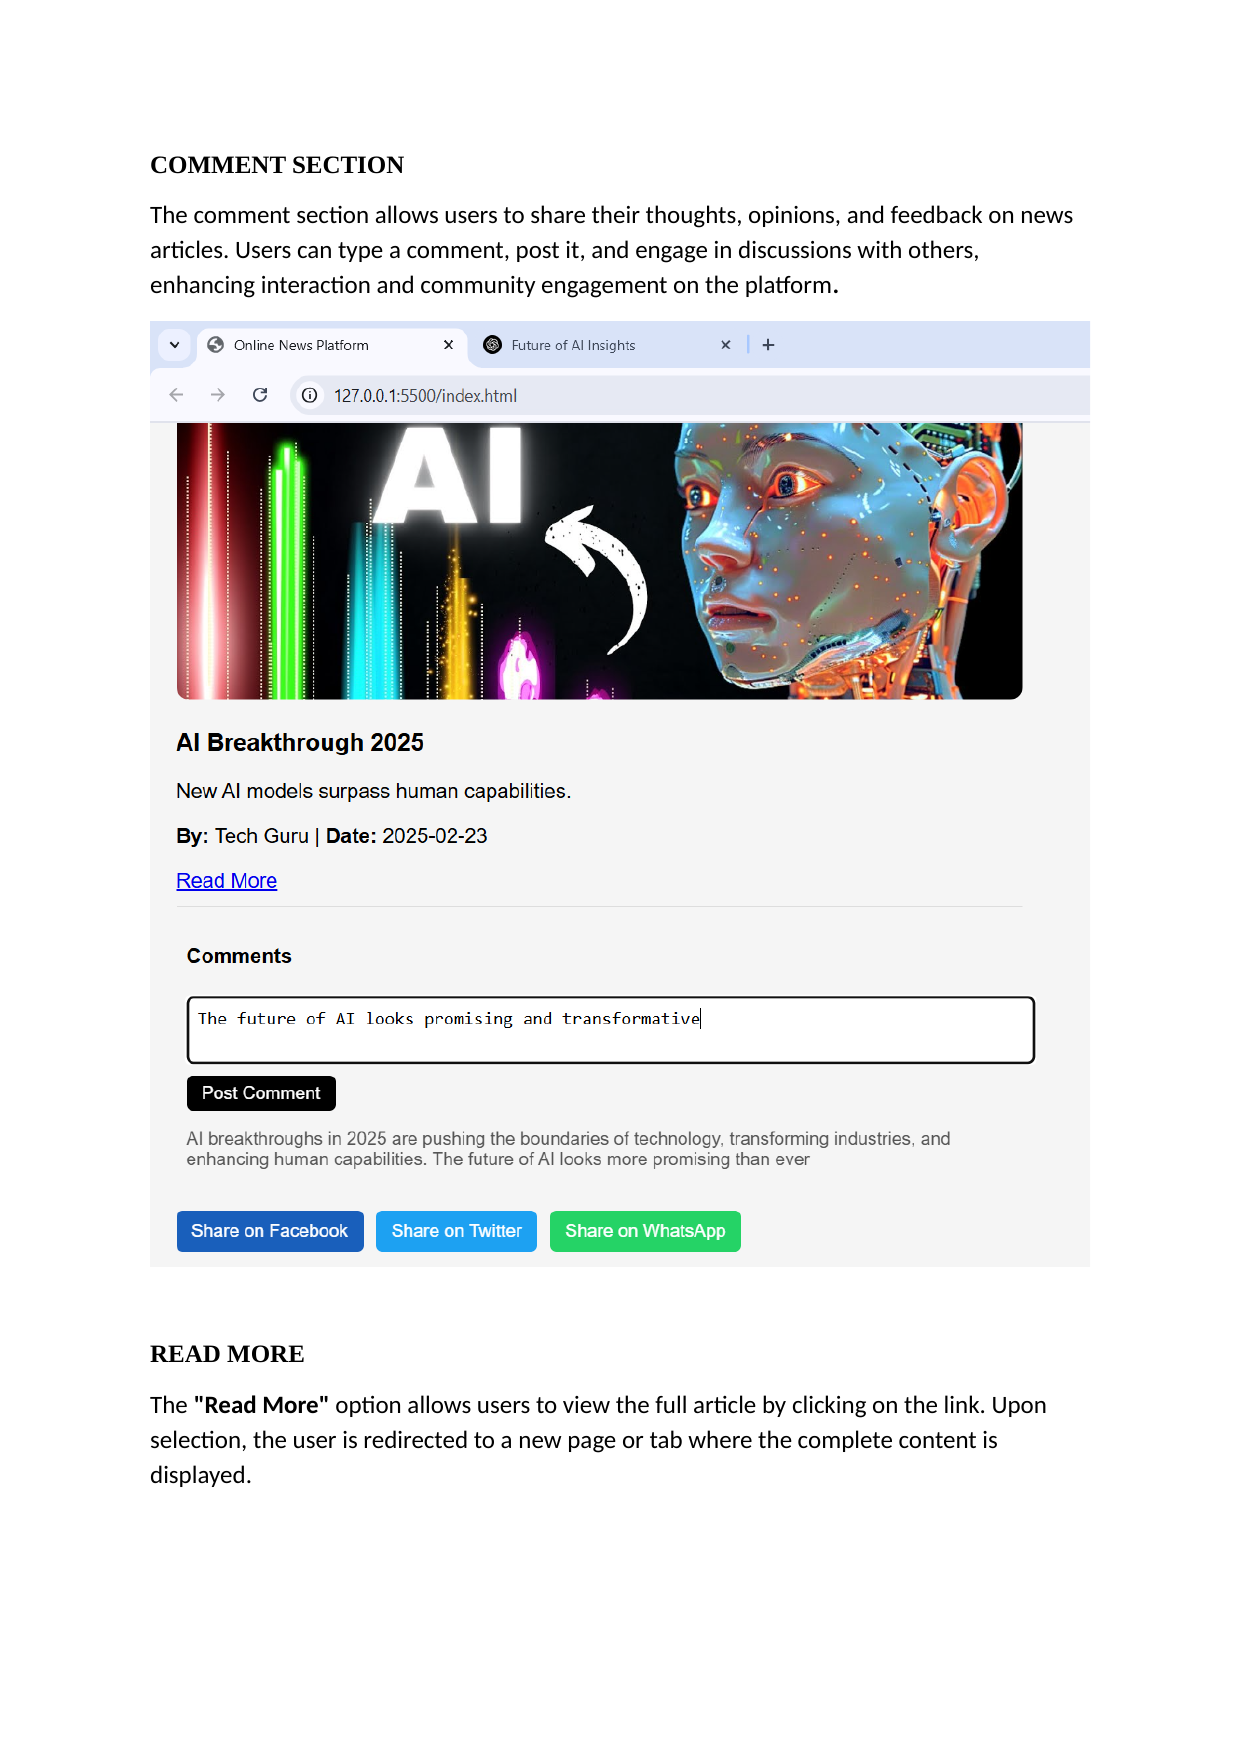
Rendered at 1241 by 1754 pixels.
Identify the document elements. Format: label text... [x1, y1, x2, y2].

text COMMENT SECTION [150, 150, 1090, 179]
text READ MORE [150, 1339, 1090, 1368]
text The "Read More" option allows users to view the full article by clicking on the link. Upon selection, the user is redirected to a new page or tab where the complete content is displayed. [150, 1389, 1090, 1490]
text The comment section allows users to share their thoughts, opinions, and feedback on news articles. Users can type a comment, post it, and engage in discussions with others, enhancing interaction and community engagement on the platform. [150, 200, 1090, 300]
picture [150, 321, 1091, 1267]
